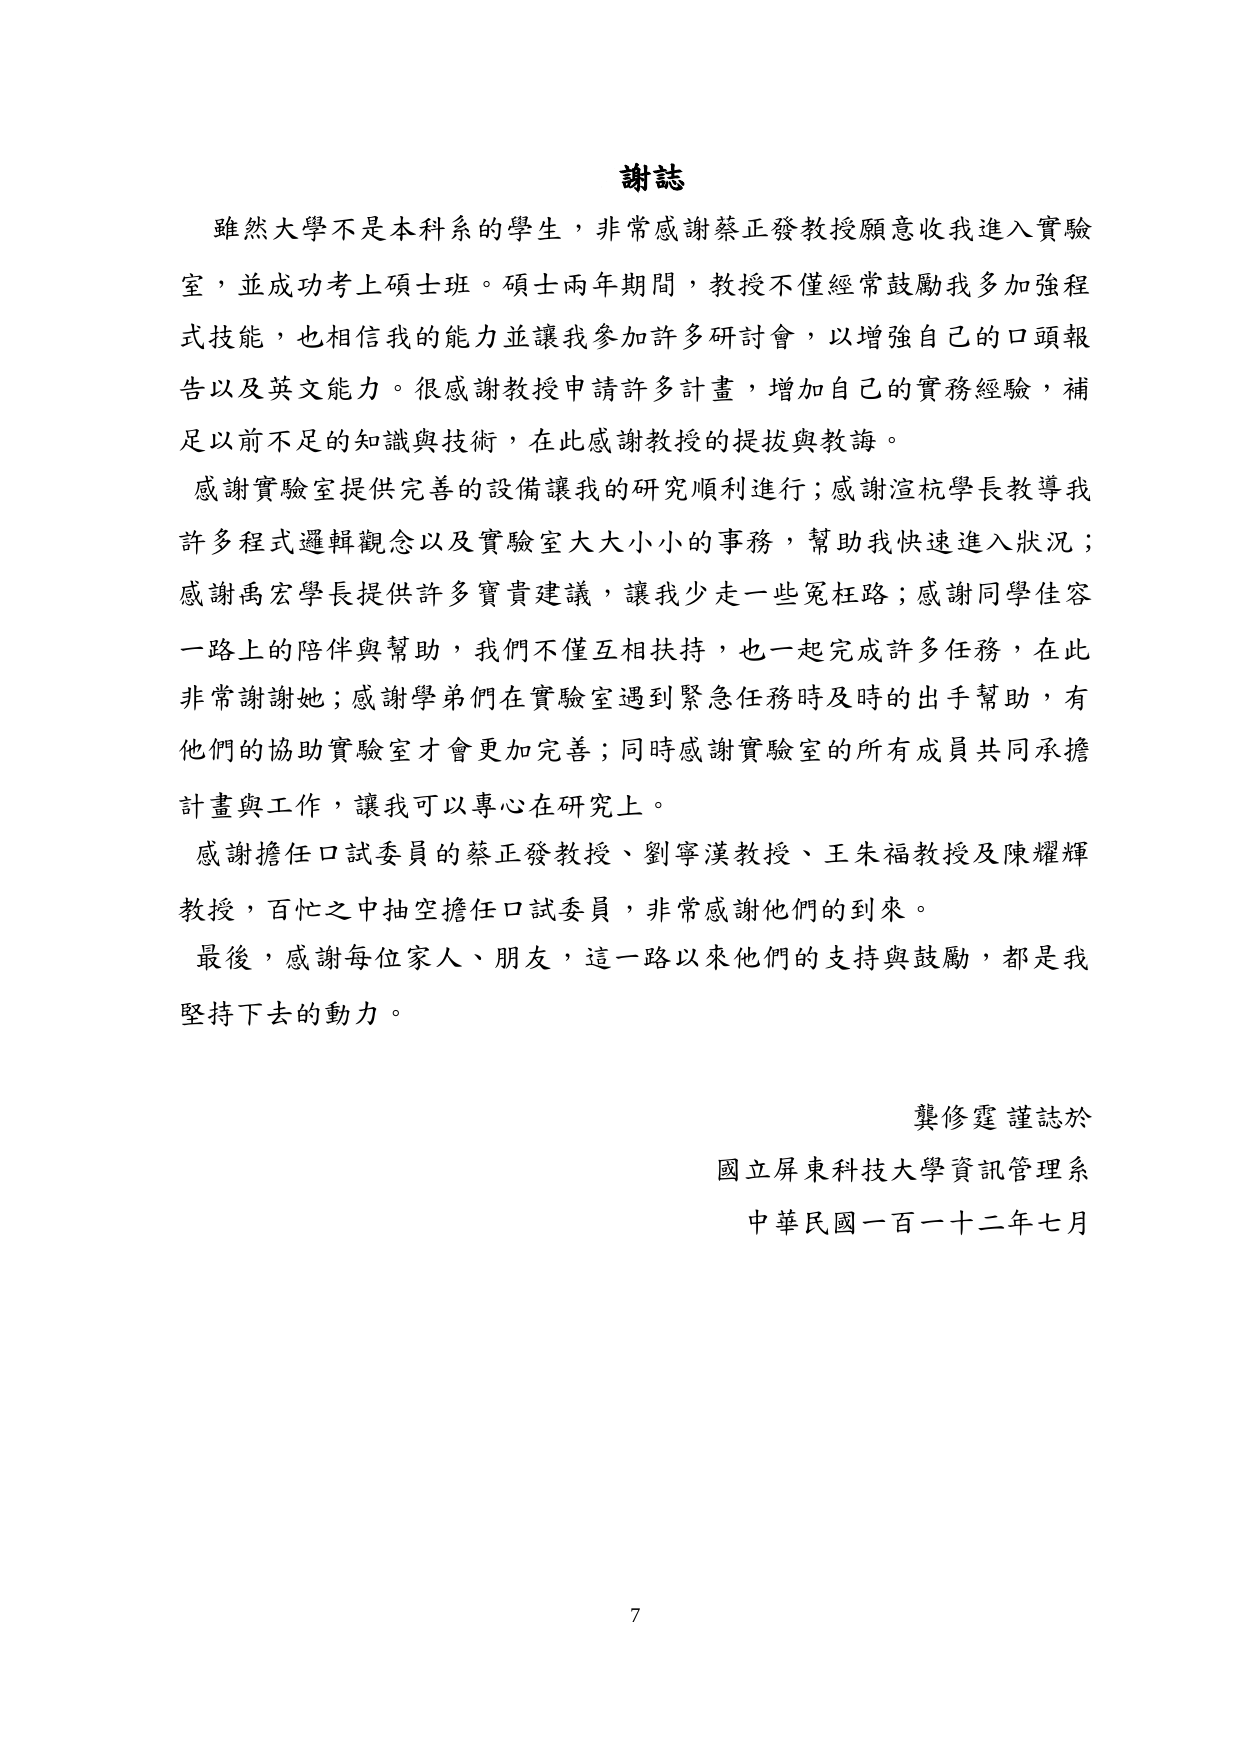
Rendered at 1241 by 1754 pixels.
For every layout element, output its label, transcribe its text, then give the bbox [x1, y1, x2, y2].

text 龔修霆 謹誌於 [177, 1085, 1092, 1137]
text 感謝實驗室提供完善的設備讓我的研究順利進行 ; 感謝渲杭學長教導我許多程式邏輯觀念以及實驗室大大小小的事務，幫助我快速進入狀況 ; 感謝禹宏學長提供許多寶貴建議，讓我少走一些冤枉路 ; 感謝同學佳容一路上的陪伴與幫助，我們不僅互相扶持，也一起完成許多任務，在此非常謝謝她 ; 感謝學弟們在實驗室遇到緊急任務時及時的出手幫助，有他們的協助實驗室才會更加完善 ; 同時感謝實驗室的所有成員共同承擔計畫與工作，讓我可以專心在研究上。 [177, 460, 1092, 825]
text 國立屏東科技大學資訊管理系 [177, 1137, 1092, 1189]
text 謝誌 [177, 148, 1092, 200]
text 中華民國一百一十二年七月 [177, 1189, 1092, 1241]
text 雖然大學不是本科系的學生，非常感謝蔡正發教授願意收我進入實驗室，並成功考上碩士班。碩士兩年期間，教授不僅經常鼓勵我多加強程式技能，也相信我的能力並讓我參加許多研討會，以增強自己的口頭報告以及英文能力。很感謝教授申請許多計畫，增加自己的實務經驗，補足以前不足的知識與技術，在此感謝教授的提拔與教誨。 [177, 200, 1092, 460]
text 感謝擔任口試委員的蔡正發教授、劉寧漢教授、王朱福教授及陳耀輝教授，百忙之中抽空擔任口試委員，非常感謝他們的到來。 [177, 825, 1092, 929]
text 最後，感謝每位家人、朋友，這一路以來他們的支持與鼓勵，都是我堅持下去的動力。 [177, 929, 1092, 1033]
